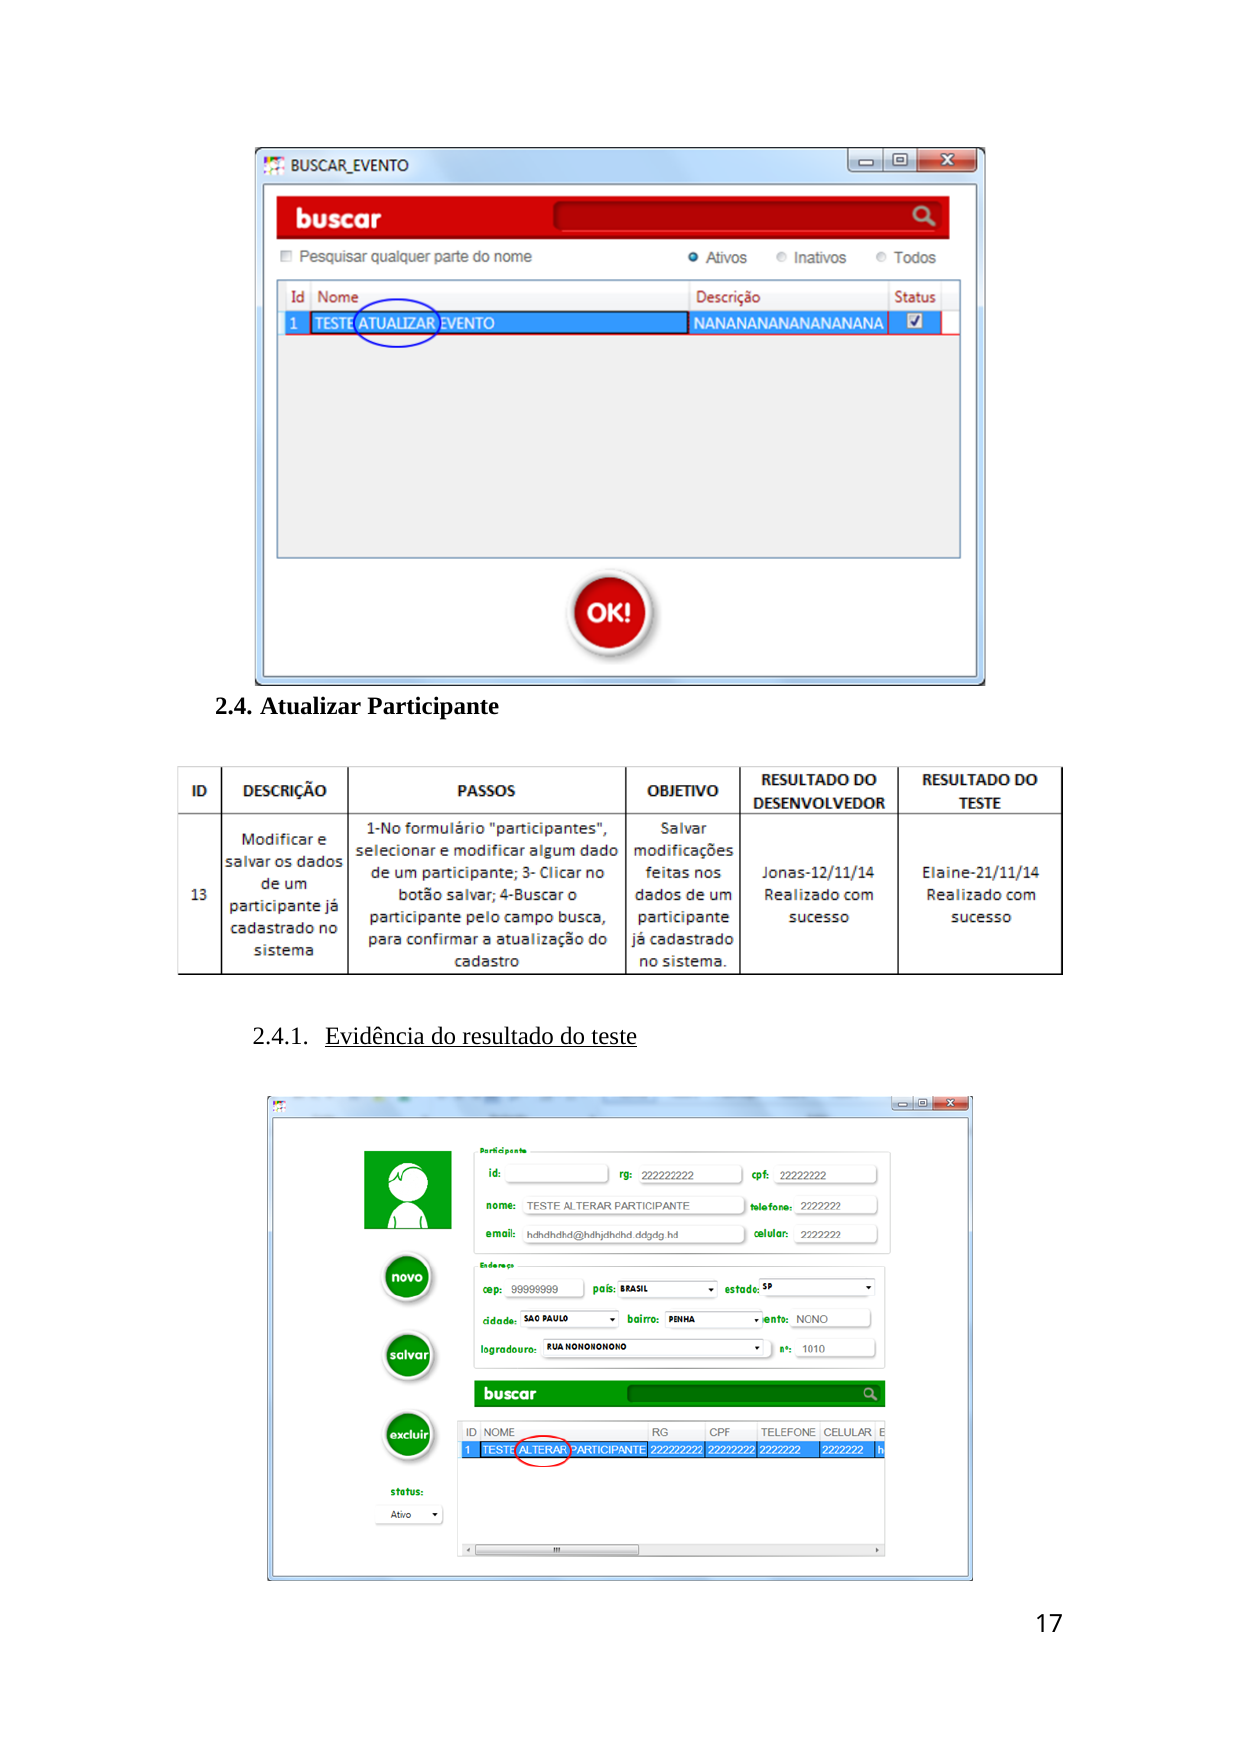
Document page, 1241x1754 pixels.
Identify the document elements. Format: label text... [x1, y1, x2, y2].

subtitle Evidência do resultado do teste [252, 1021, 1063, 1049]
picture [177, 766, 1063, 975]
picture [267, 1096, 973, 1581]
subtitle Atualizar Participante [215, 691, 1063, 720]
picture [254, 147, 986, 686]
